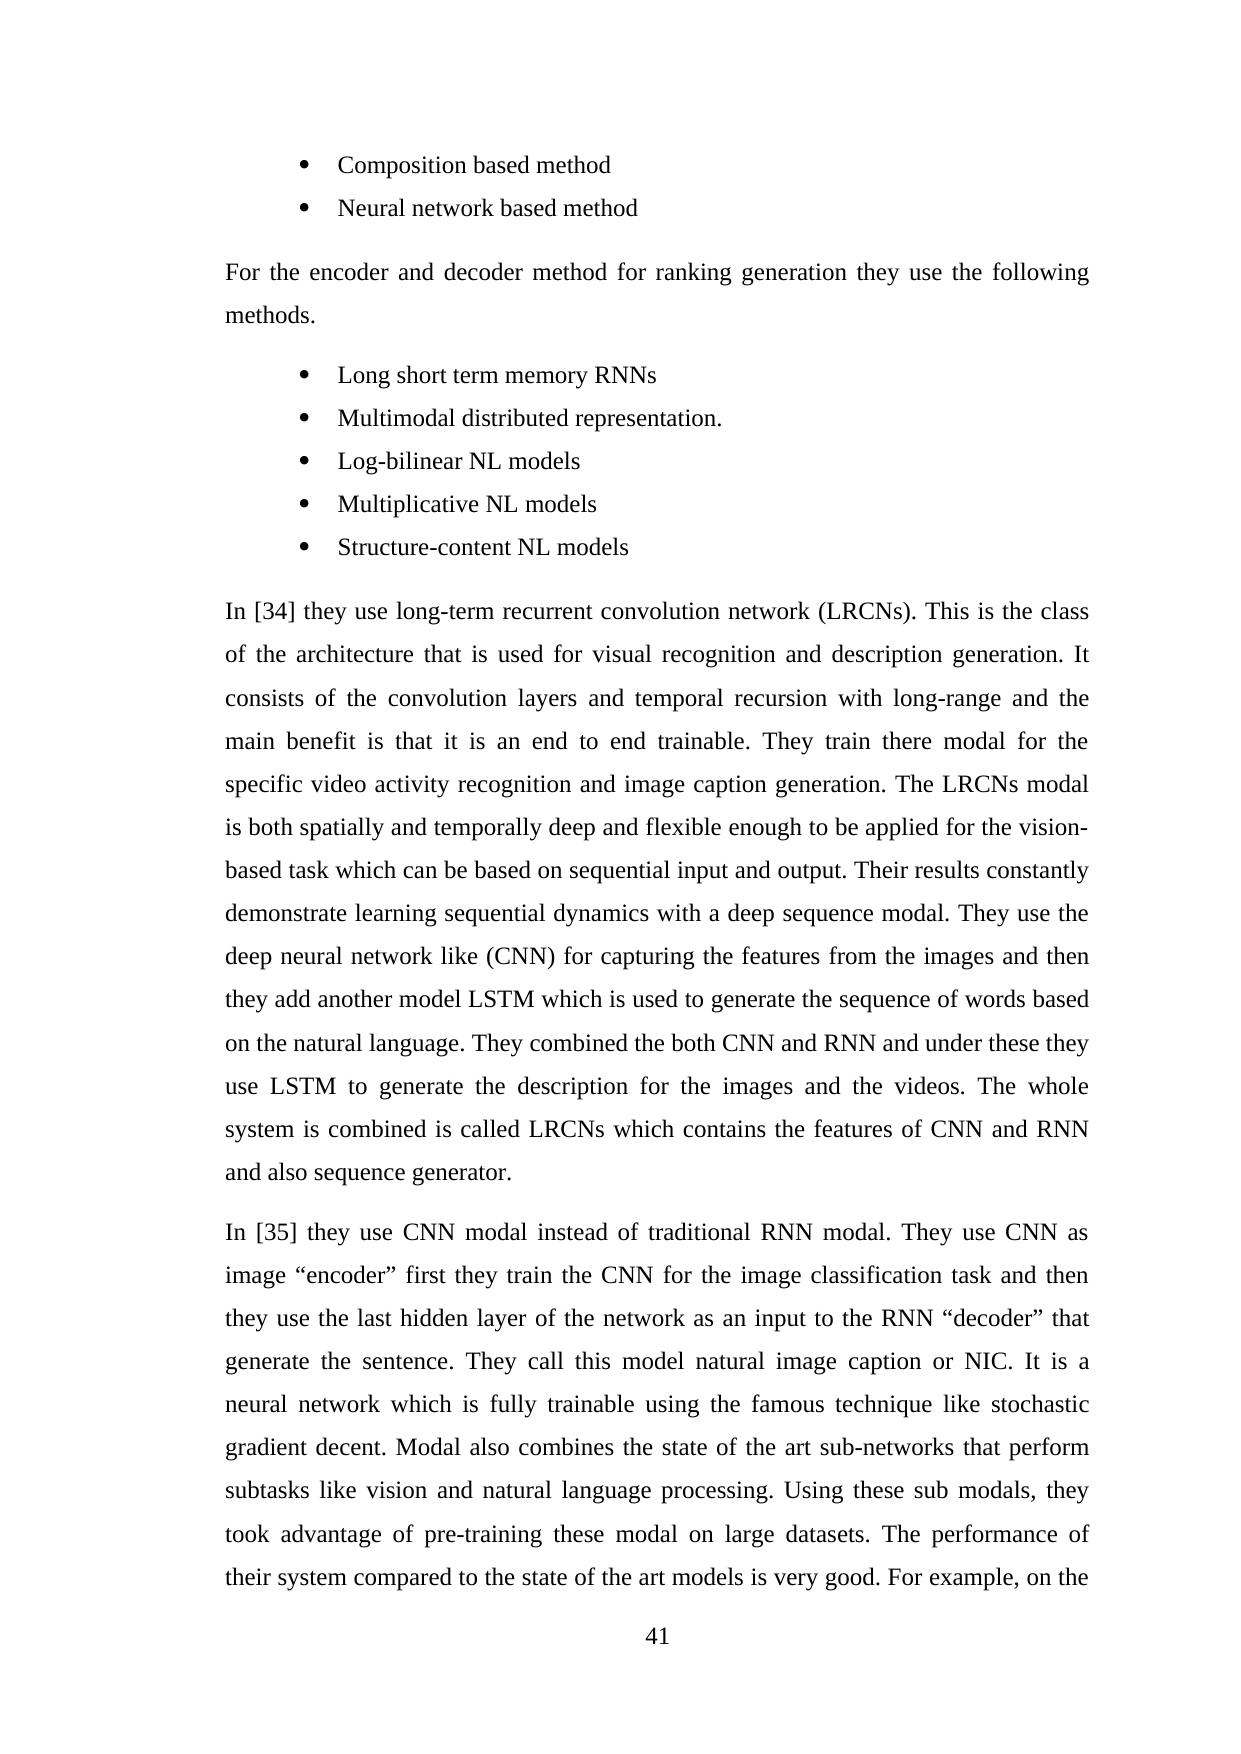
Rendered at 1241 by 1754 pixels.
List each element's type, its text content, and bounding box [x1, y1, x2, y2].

list Multimodal distributed representation. [300, 403, 1090, 432]
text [225, 1217, 1090, 1591]
list Composition based method [300, 150, 1090, 179]
list Structure-content NL models [300, 532, 1090, 561]
list Log-bilinear NL models [300, 446, 1090, 475]
list Neural network based method [300, 193, 1090, 222]
list Multiplicative NL models [300, 489, 1090, 518]
text In [34] they use long-term recurrent convolution network (LRCNs). This is the class of the architecture that is used for visual recognition and description generation. It consists of the convolution layers and temporal recursion with long-range and the main benefit is that it is an end to end trainable. They train there modal for the specific video activity recognition and image caption generation. The LRCNs modal is both spatially and temporally deep and flexible enough to be applied for the vision-based task which can be based on sequential input and output. Their results constantly demonstrate learning sequential dynamics with a deep sequence modal. They use the deep neural network like (CNN) for capturing the features from the images and then they add another model LSTM which is used to generate the sequence of words based on the natural language. They combined the both CNN and RNN and under these they use LSTM to generate the description for the images and the videos. The whole system is combined is called LRCNs which contains the features of CNN and RNN and also sequence generator. [225, 596, 1090, 1186]
text For the encoder and decoder method for ranking generation they use the following methods. [225, 257, 1090, 329]
list Long short term memory RNNs [300, 360, 1090, 389]
